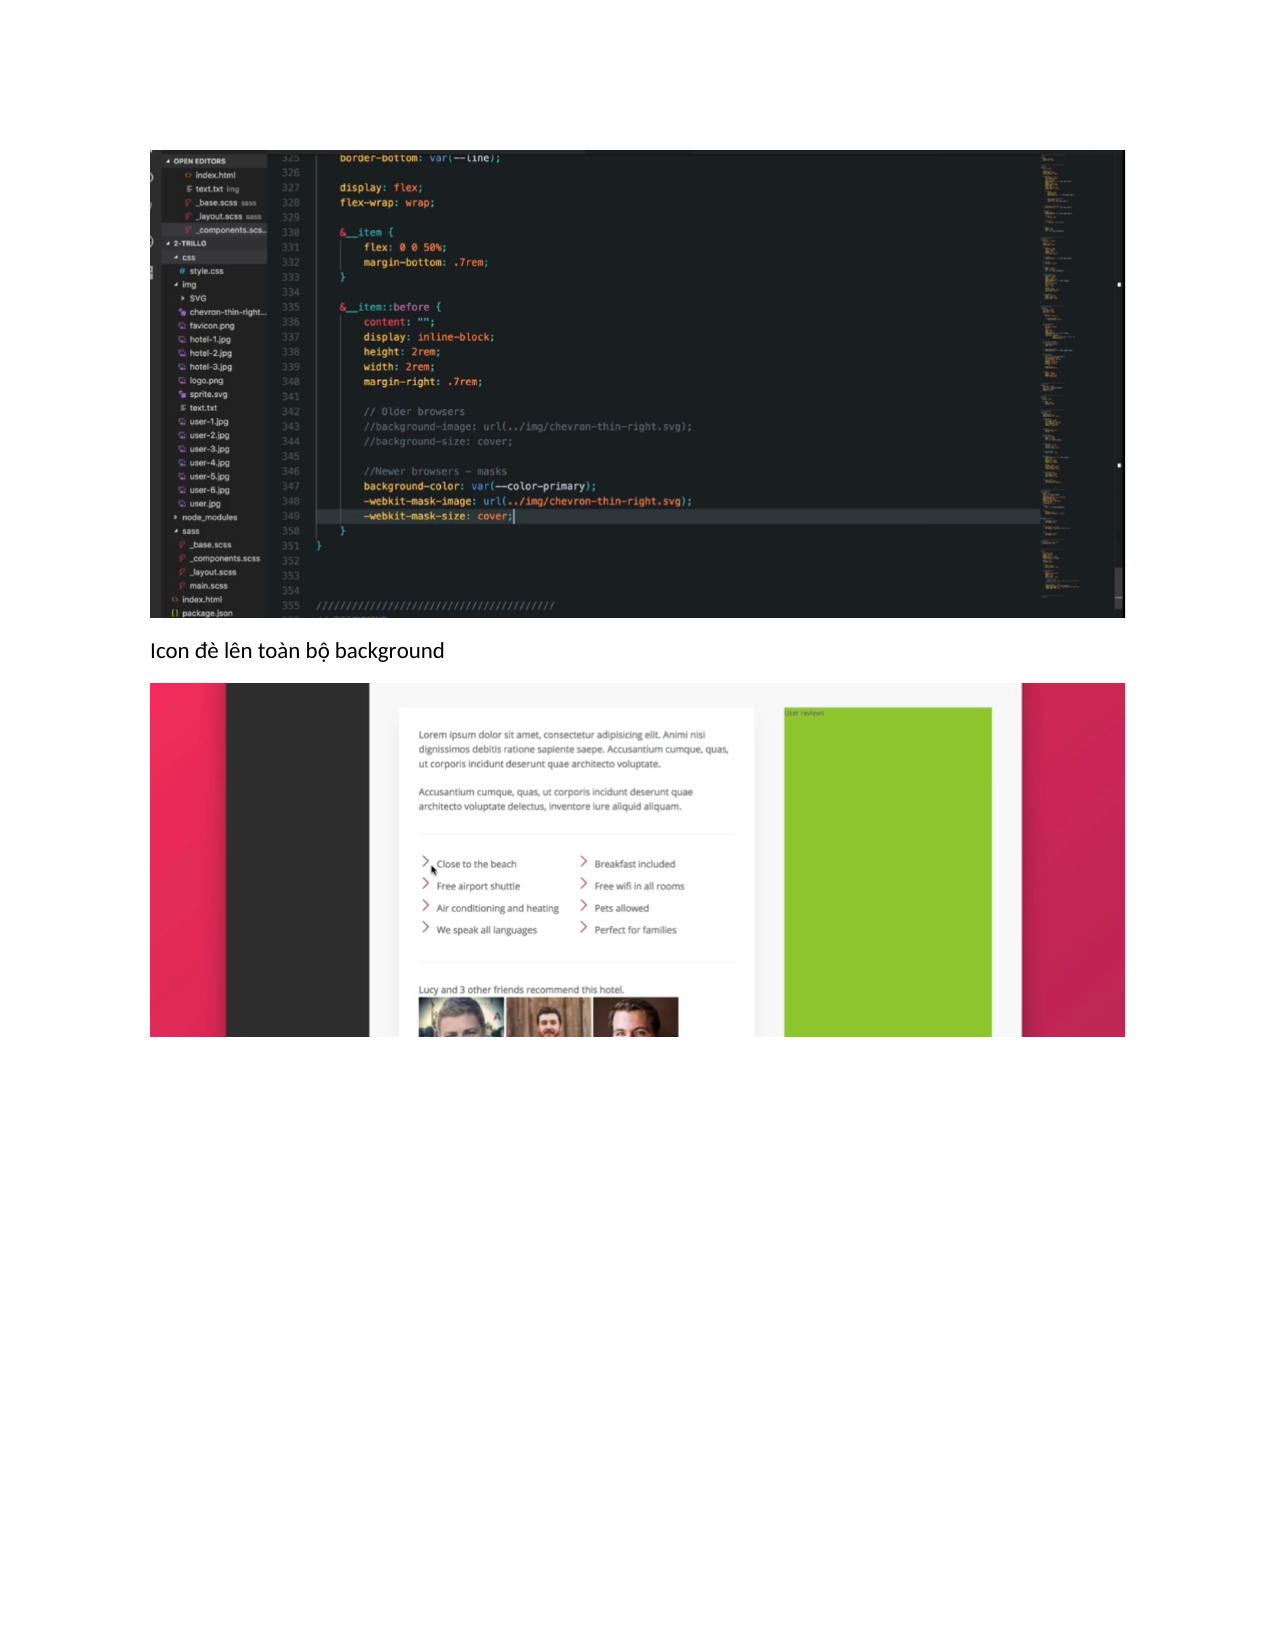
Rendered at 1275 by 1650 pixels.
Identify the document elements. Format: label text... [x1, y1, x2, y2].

picture [150, 683, 1125, 1037]
picture [150, 150, 1125, 618]
text Icon đè lên toàn bộ background [150, 637, 1125, 664]
